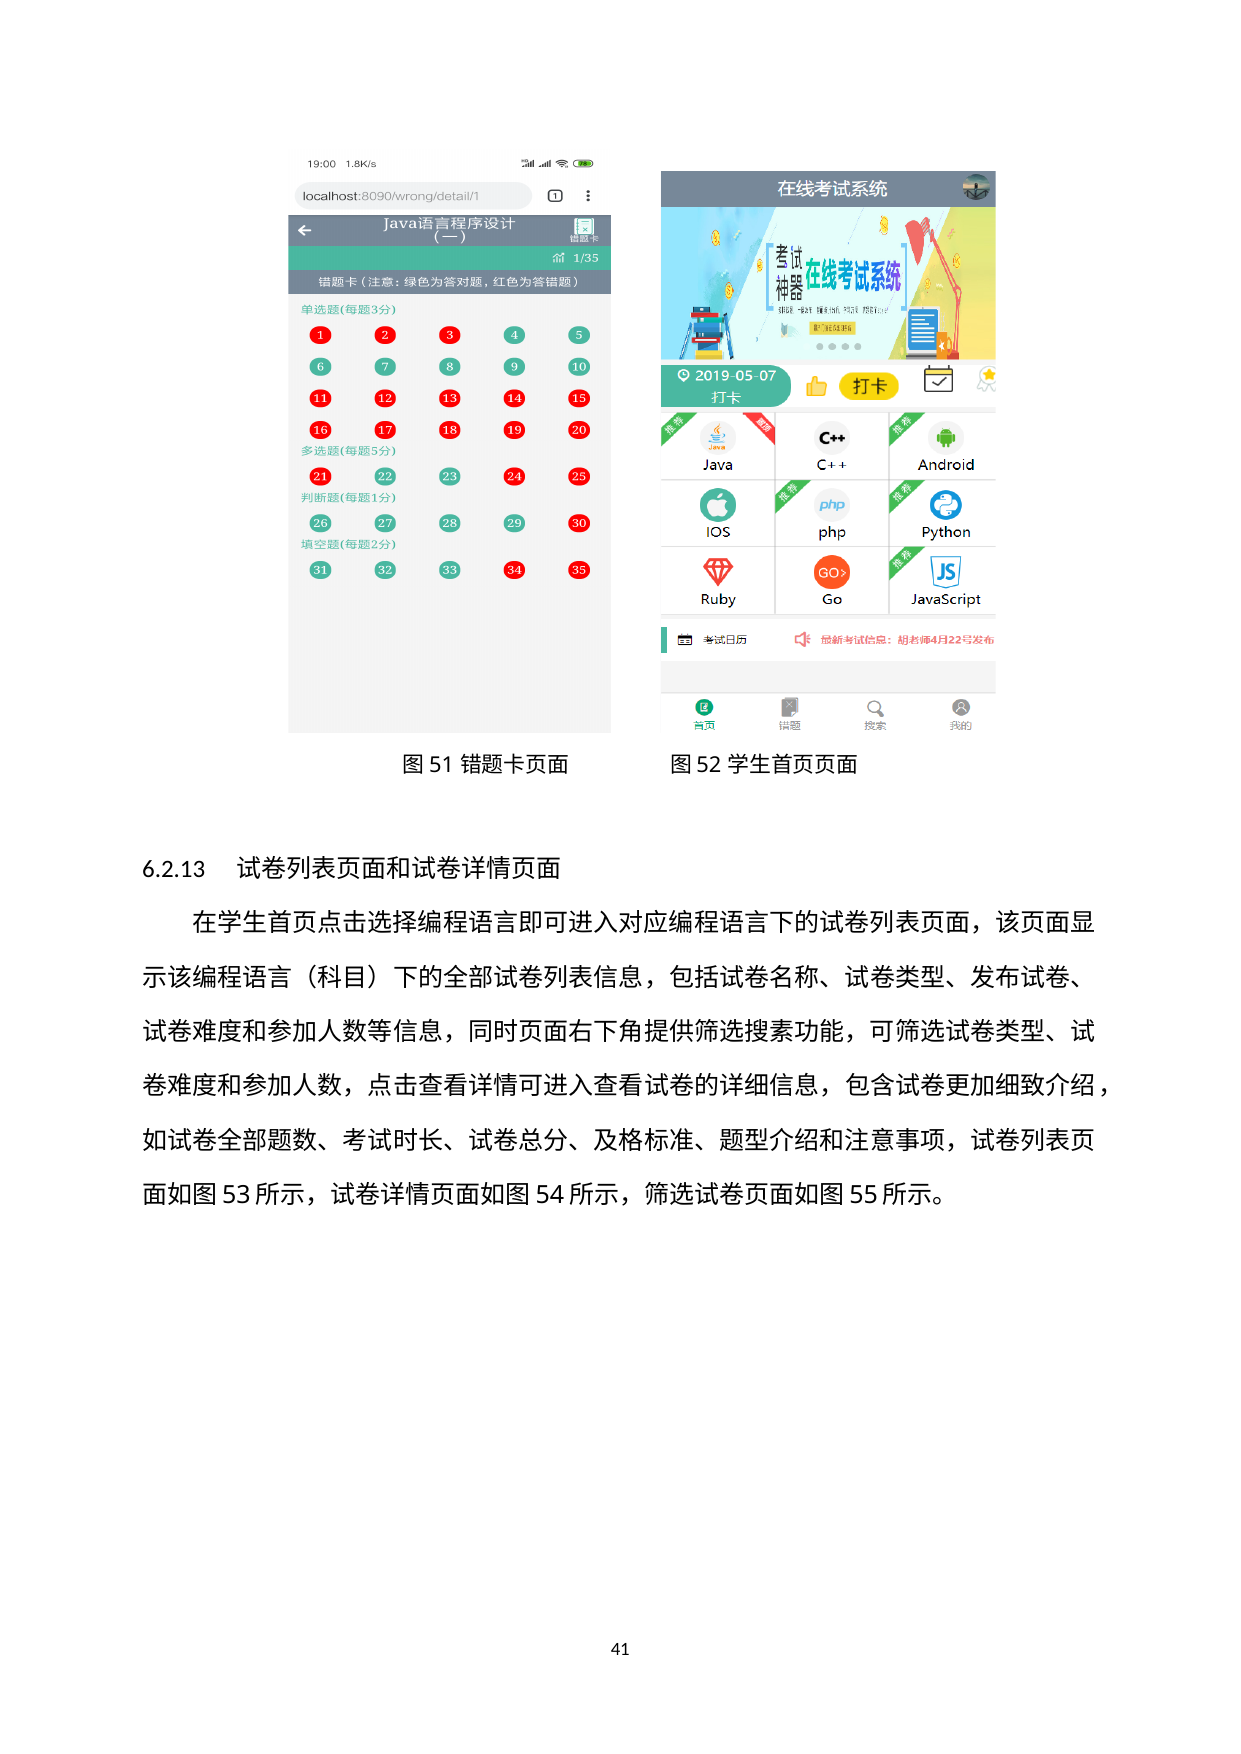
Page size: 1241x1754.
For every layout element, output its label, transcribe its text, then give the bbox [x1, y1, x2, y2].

text 试卷列表页面和试卷详情页面 [142, 848, 1098, 884]
picture [288, 149, 611, 733]
text 在学生首页点击选择编程语言即可进入对应编程语言下的试卷列表页面，该页面显示该编程语言（科目）下的全部试卷列表信息，包括试卷名称、试卷类型、发布试卷、试卷难度和参加人数等信息，同时页面右下角提供筛选搜素功能，可筛选试卷类型、试卷难度和参加人数，点击查看详情可进入查看试卷的详细信息，包含试卷更加细致介绍，如试卷全部题数、考试时长、试卷总分、及格标准、题型介绍和注意事项，试卷列表页面如图53所示，试卷详情页面如图54所示，筛选试卷页面如图55所示。 [142, 903, 1098, 1211]
text 图51 错题卡页面 图52 学生首页页面 [142, 747, 1098, 779]
picture [660, 171, 996, 733]
